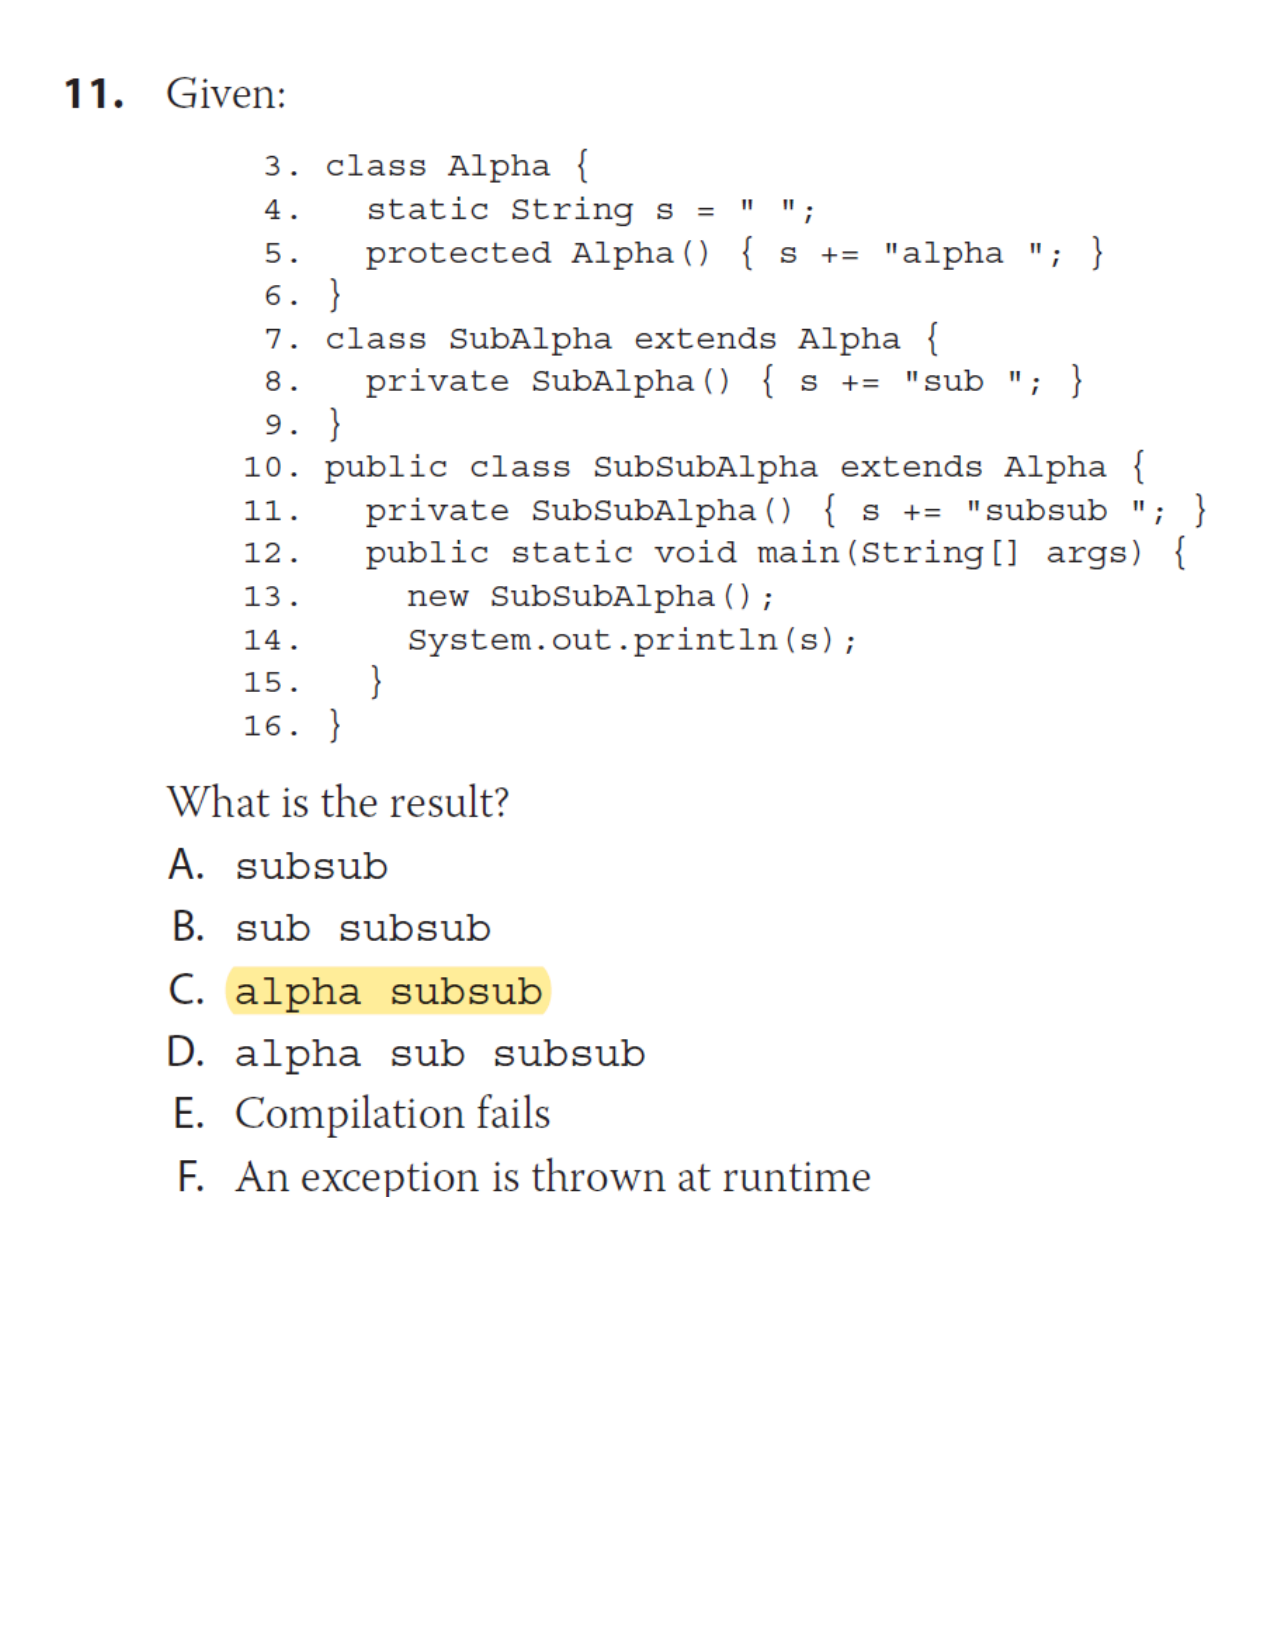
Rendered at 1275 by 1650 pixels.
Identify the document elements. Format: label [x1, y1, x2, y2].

picture [59, 73, 1211, 1197]
